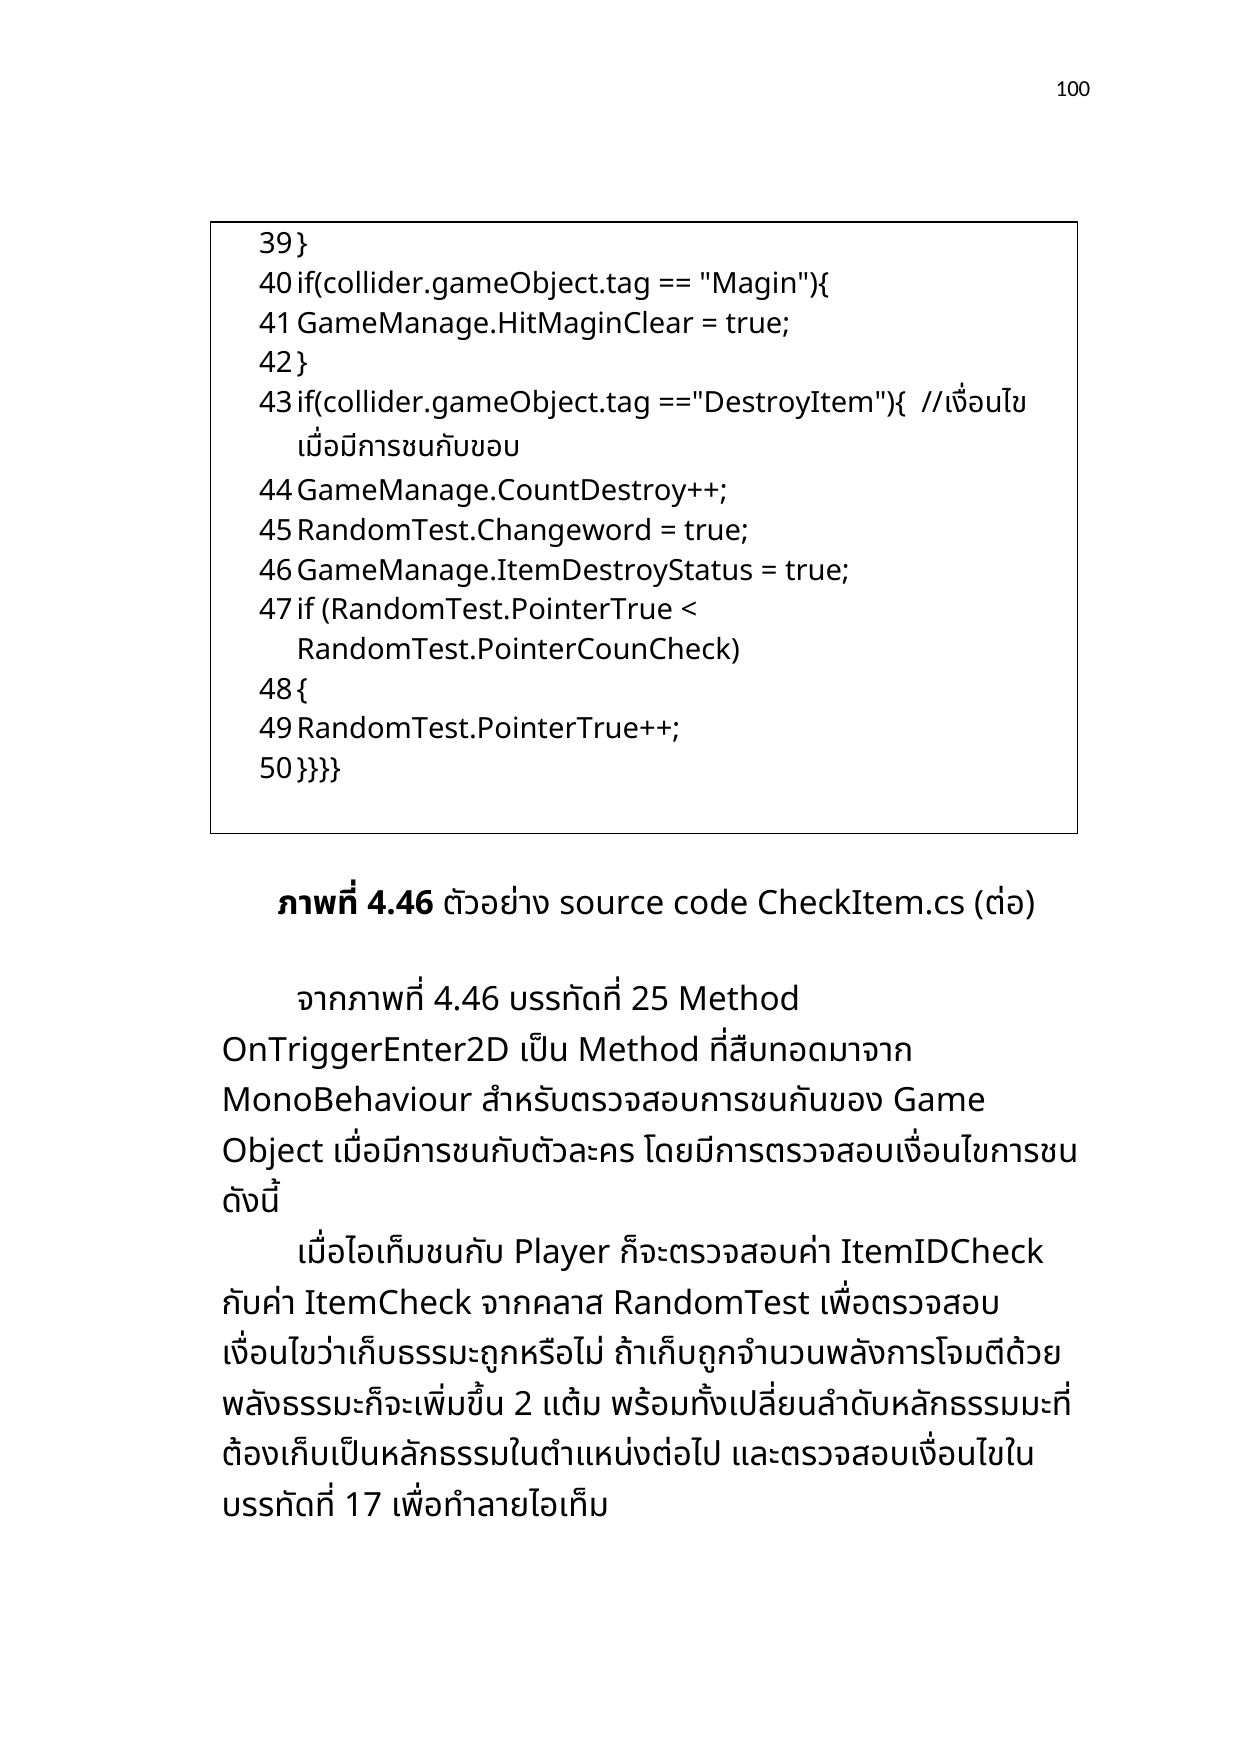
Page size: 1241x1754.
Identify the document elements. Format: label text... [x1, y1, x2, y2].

text ภาพที่ 4.46 ตัวอย่าง source code CheckItem.cs (ต่อ) [221, 879, 1090, 929]
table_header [211, 223, 1077, 832]
text จากภาพที่ 4.46 บรรทัดที่ 25 Method OnTriggerEnter2D เป็น Method ที่สืบทอดมาจาก MonoBehaviour สำหรับตรวจสอบการชนกันของ Game Object เมื่อมีการชนกับตัวละคร โดยมีการตรวจสอบเงื่อนไขการชนดังนี้ [221, 975, 1090, 1228]
text เมื่อไอเท็มชนกับ Player ก็จะตรวจสอบค่า ItemIDCheck กับค่า ItemCheck จากคลาส RandomTest เพื่อตรวจสอบเงื่อนไขว่าเก็บธรรมะถูกหรือไม่ ถ้าเก็บถูกจำนวนพลังการโจมตีด้วยพลังธรรมะก็จะเพิ่มขึ้น 2 แต้ม พร้อมทั้งเปลี่ยนลำดับหลักธรรมมะที่ต้องเก็บเป็นหลักธรรมในตำแหน่งต่อไป และตรวจสอบเงื่อนไขในบรรทัดที่ 17 เพื่อทำลายไอเท็ม [221, 1228, 1090, 1531]
